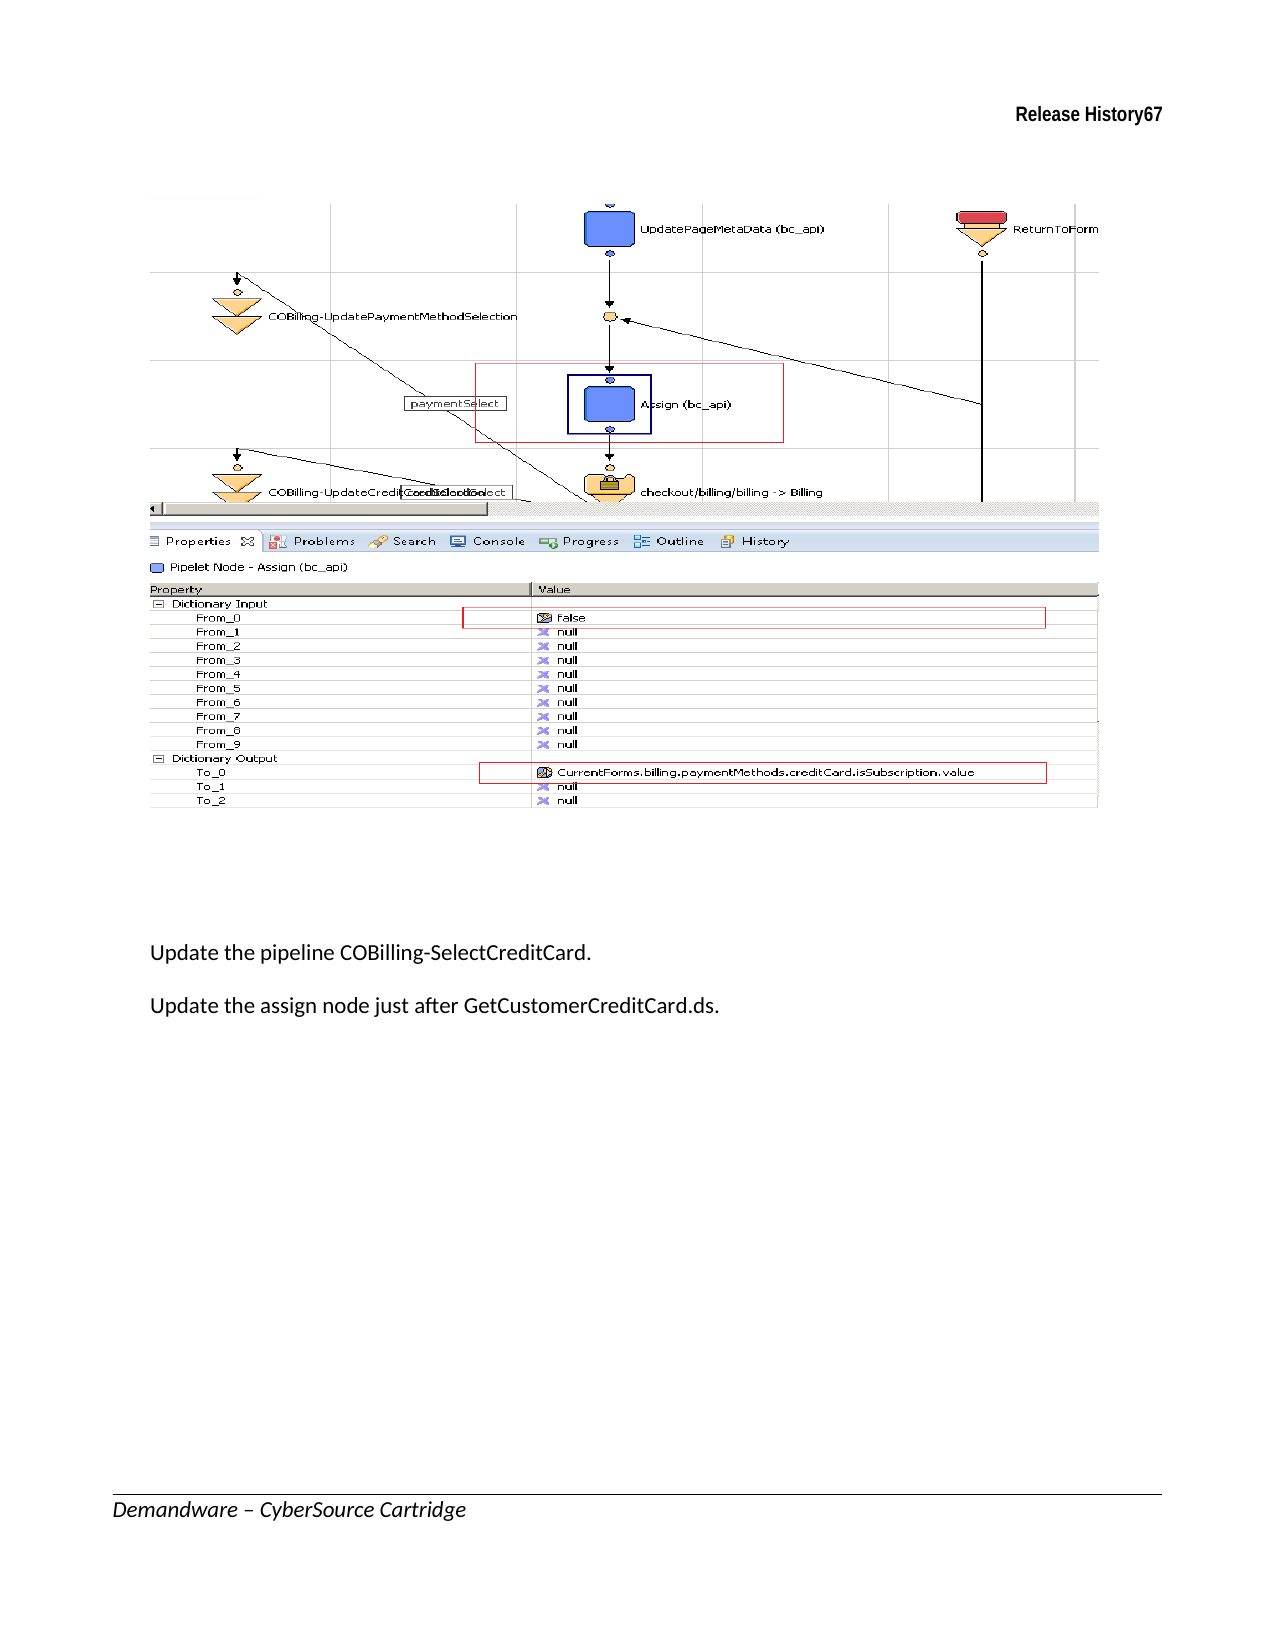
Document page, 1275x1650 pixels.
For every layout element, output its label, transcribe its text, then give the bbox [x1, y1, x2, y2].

text Update the pipeline COBilling-SelectCreditCard. [150, 938, 1162, 966]
text Update the assign node just after GetCustomerCreditCard.ds. [150, 991, 1162, 1019]
picture [150, 198, 1101, 808]
